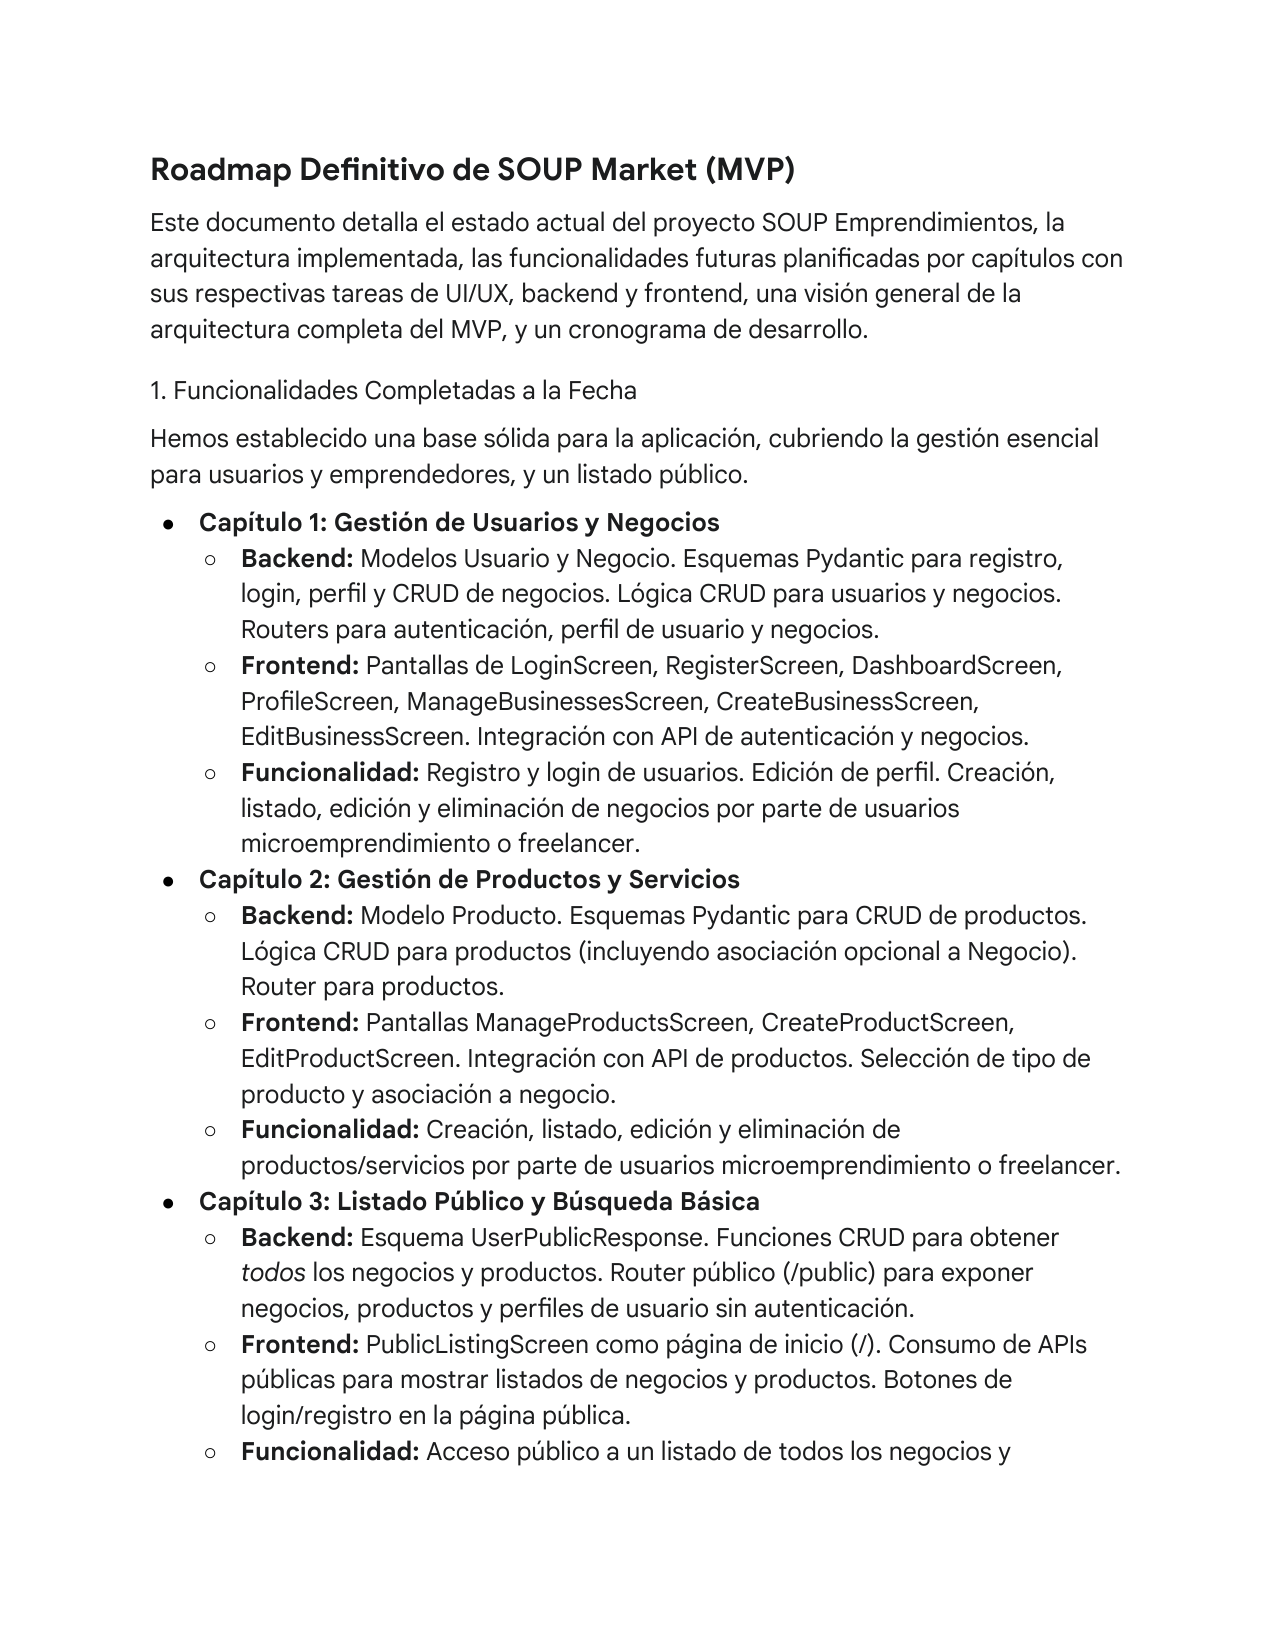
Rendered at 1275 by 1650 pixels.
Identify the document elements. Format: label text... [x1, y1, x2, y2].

list Frontend: PublicListingScreen como página de inicio (/). Consumo de APIs públicas para mostrar listados de negocios y productos. Botones de login/registro en la página pública. [203, 1329, 1125, 1432]
subtitle Roadmap Definitivo de SOUP Market (MVP) [150, 150, 1125, 189]
list Backend: Modelos Usuario y Negocio. Esquemas Pydantic para registro, login, perfil y CRUD de negocios. Lógica CRUD para usuarios y negocios. Routers para autenticación, perfil de usuario y negocios. [203, 543, 1125, 646]
text Hemos establecido una base sólida para la aplicación, cubriendo la gestión esencial para usuarios y emprendedores, y un listado público. [150, 423, 1125, 490]
list Funcionalidad: Creación, listado, edición y eliminación de productos/servicios por parte de usuarios microemprendimiento o freelancer. [203, 1114, 1125, 1182]
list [203, 1436, 1125, 1467]
subtitle 1. Funcionalidades Completadas a la Fecha [150, 375, 1125, 406]
list Backend: Esquema UserPublicResponse. Funciones CRUD para obtener todos los negocios y productos. Router público (/public) para exponer negocios, productos y perfiles de usuario sin autenticación. [203, 1222, 1125, 1324]
list Frontend: Pantallas de LoginScreen, RegisterScreen, DashboardScreen, ProfileScreen, ManageBusinessesScreen, CreateBusinessScreen, EditBusinessScreen. Integración con API de autenticación y negocios. [203, 650, 1125, 753]
list Backend: Modelo Producto. Esquemas Pydantic para CRUD de productos. Lógica CRUD para productos (incluyendo asociación opcional a Negocio). Router para productos. [203, 900, 1125, 1003]
list Capítulo 2: Gestión de Productos y Servicios [161, 864, 1125, 896]
list Capítulo 1: Gestión de Usuarios y Negocios [161, 507, 1125, 538]
list Funcionalidad: Registro y login de usuarios. Edición de perfil. Creación, listado, edición y eliminación de negocios por parte de usuarios microemprendimiento o freelancer. [203, 757, 1125, 860]
list Capítulo 3: Listado Público y Búsqueda Básica [161, 1186, 1125, 1217]
text Este documento detalla el estado actual del proyecto SOUP Emprendimientos, la arquitectura implementada, las funcionalidades futuras planificadas por capítulos con sus respectivas tareas de UI/UX, backend y frontend, una visión general de la arquitectura completa del MVP, y un cronograma de desarrollo. [150, 207, 1125, 346]
list Frontend: Pantallas ManageProductsScreen, CreateProductScreen, EditProductScreen. Integración con API de productos. Selección de tipo de producto y asociación a negocio. [203, 1007, 1125, 1110]
